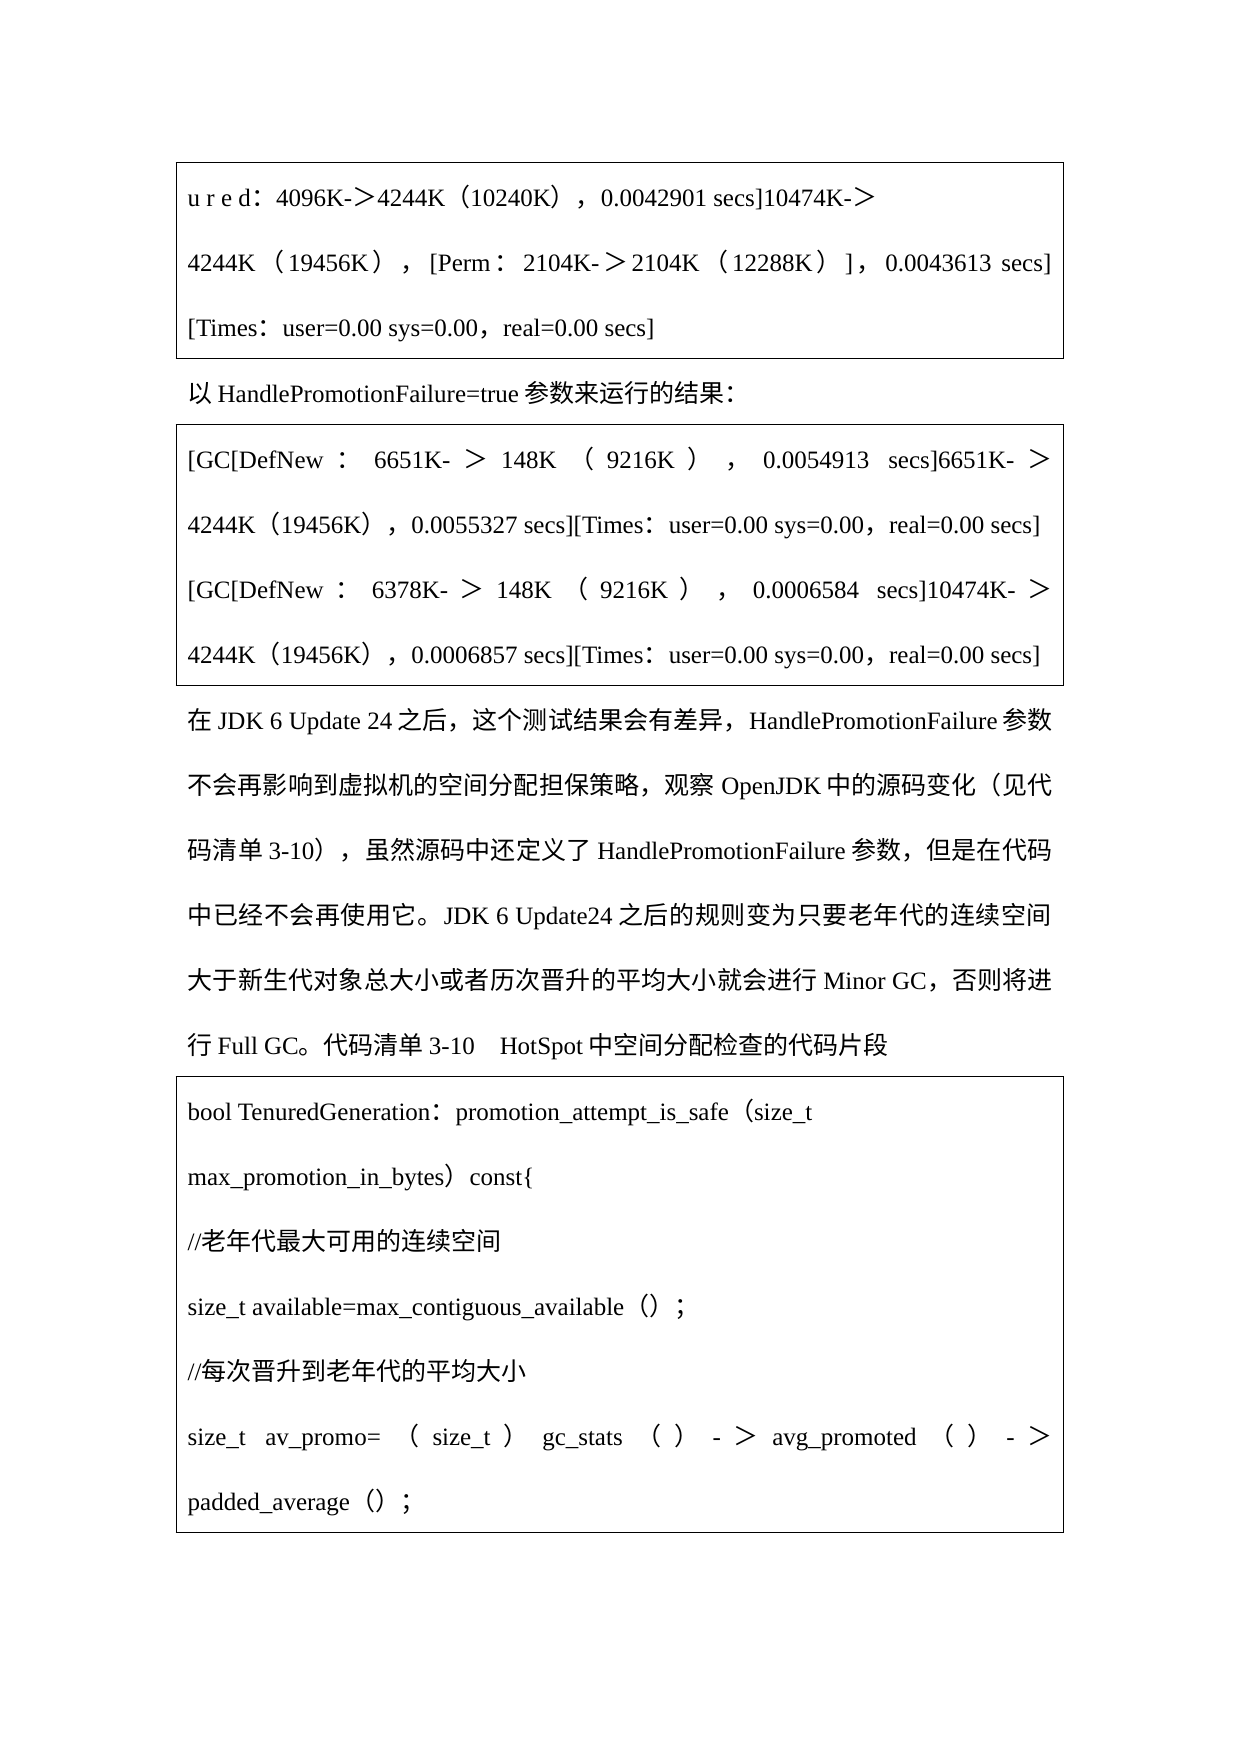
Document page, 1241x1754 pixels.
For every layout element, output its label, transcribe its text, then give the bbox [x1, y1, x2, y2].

table_header [GC[DefNew：6651K-＞148K（9216K），0.0054913 secs]6651K-＞4244K（19456K），0.0055327 secs][Times：user=0.00 sys=0.00，real=0.00 secs] [GC[DefNew：6378K-＞148K（9216K），0.0006584 secs]10474K-＞4244K（19456K），0.0006857 secs][Times：user=0.00 sys=0.00，real=0.00 secs] [177, 425, 1063, 685]
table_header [177, 163, 1063, 358]
text 以HandlePromotionFailure=true参数来运行的结果： [187, 359, 1053, 424]
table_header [177, 1077, 1063, 1532]
text 在JDK 6 Update 24之后，这个测试结果会有差异，HandlePromotionFailure参数不会再影响到虚拟机的空间分配担保策略，观察OpenJDK中的源码变化（见代码清单3-10），虽然源码中还定义了HandlePromotionFailure参数，但是在代码中已经不会再使用它。JDK 6 Update24之后的规则变为只要老年代的连续空间大于新生代对象总大小或者历次晋升的平均大小就会进行Minor GC，否则将进行Full GC。代码清单3-10 HotSpot中空间分配检查的代码片段 [187, 686, 1053, 1076]
